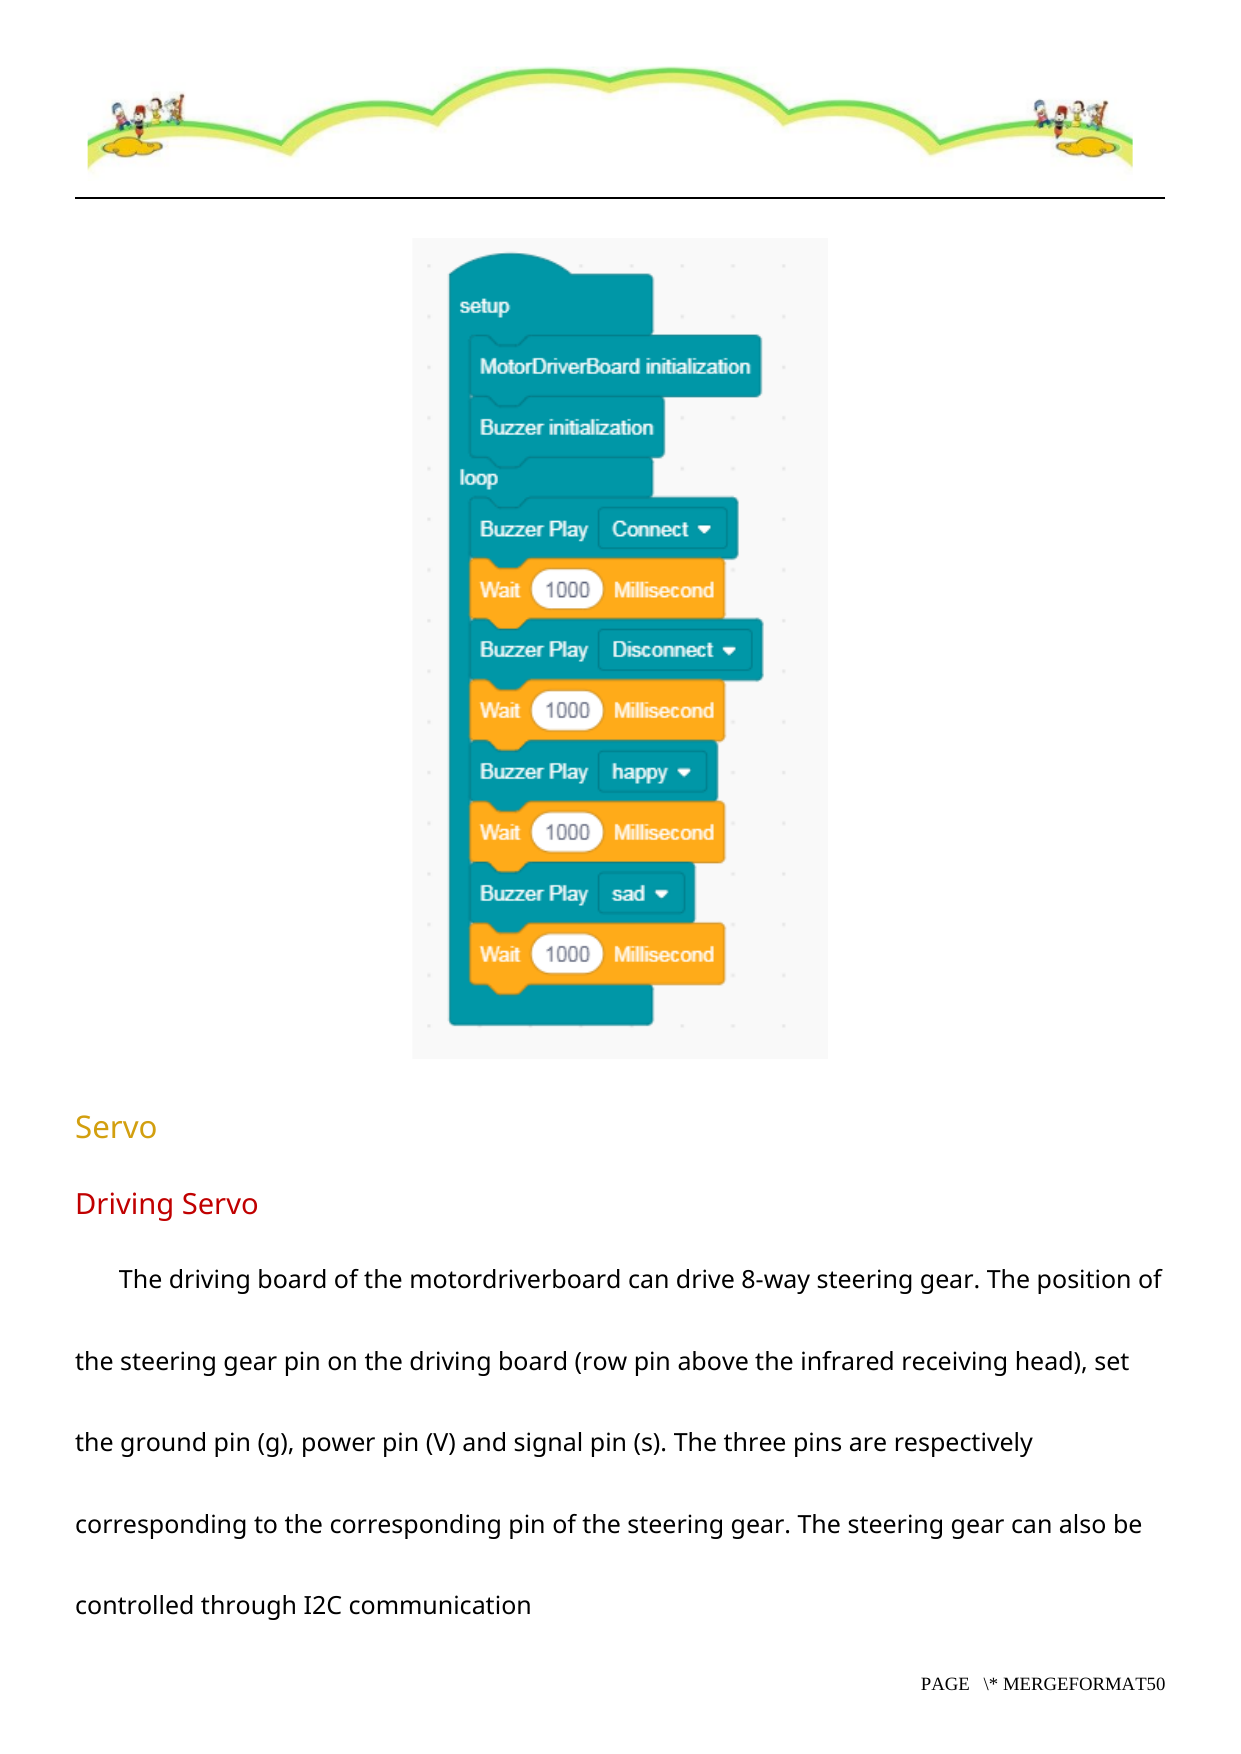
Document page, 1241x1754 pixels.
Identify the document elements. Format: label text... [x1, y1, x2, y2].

picture [412, 238, 828, 1059]
text The driving board of the motordriverboard can drive 8-way steering gear. The position of the steering gear pin on the driving board (row pin above the infrared receiving head), set the ground pin (g), power pin (V) and signal pin (s). The three pins are respectively corresponding to the corresponding pin of the steering gear. The steering gear can also be controlled through I2C communication [75, 1245, 1165, 1639]
text Driving Servo [75, 1169, 1165, 1237]
text Servo [75, 1093, 1165, 1161]
picture [87, 58, 1134, 181]
